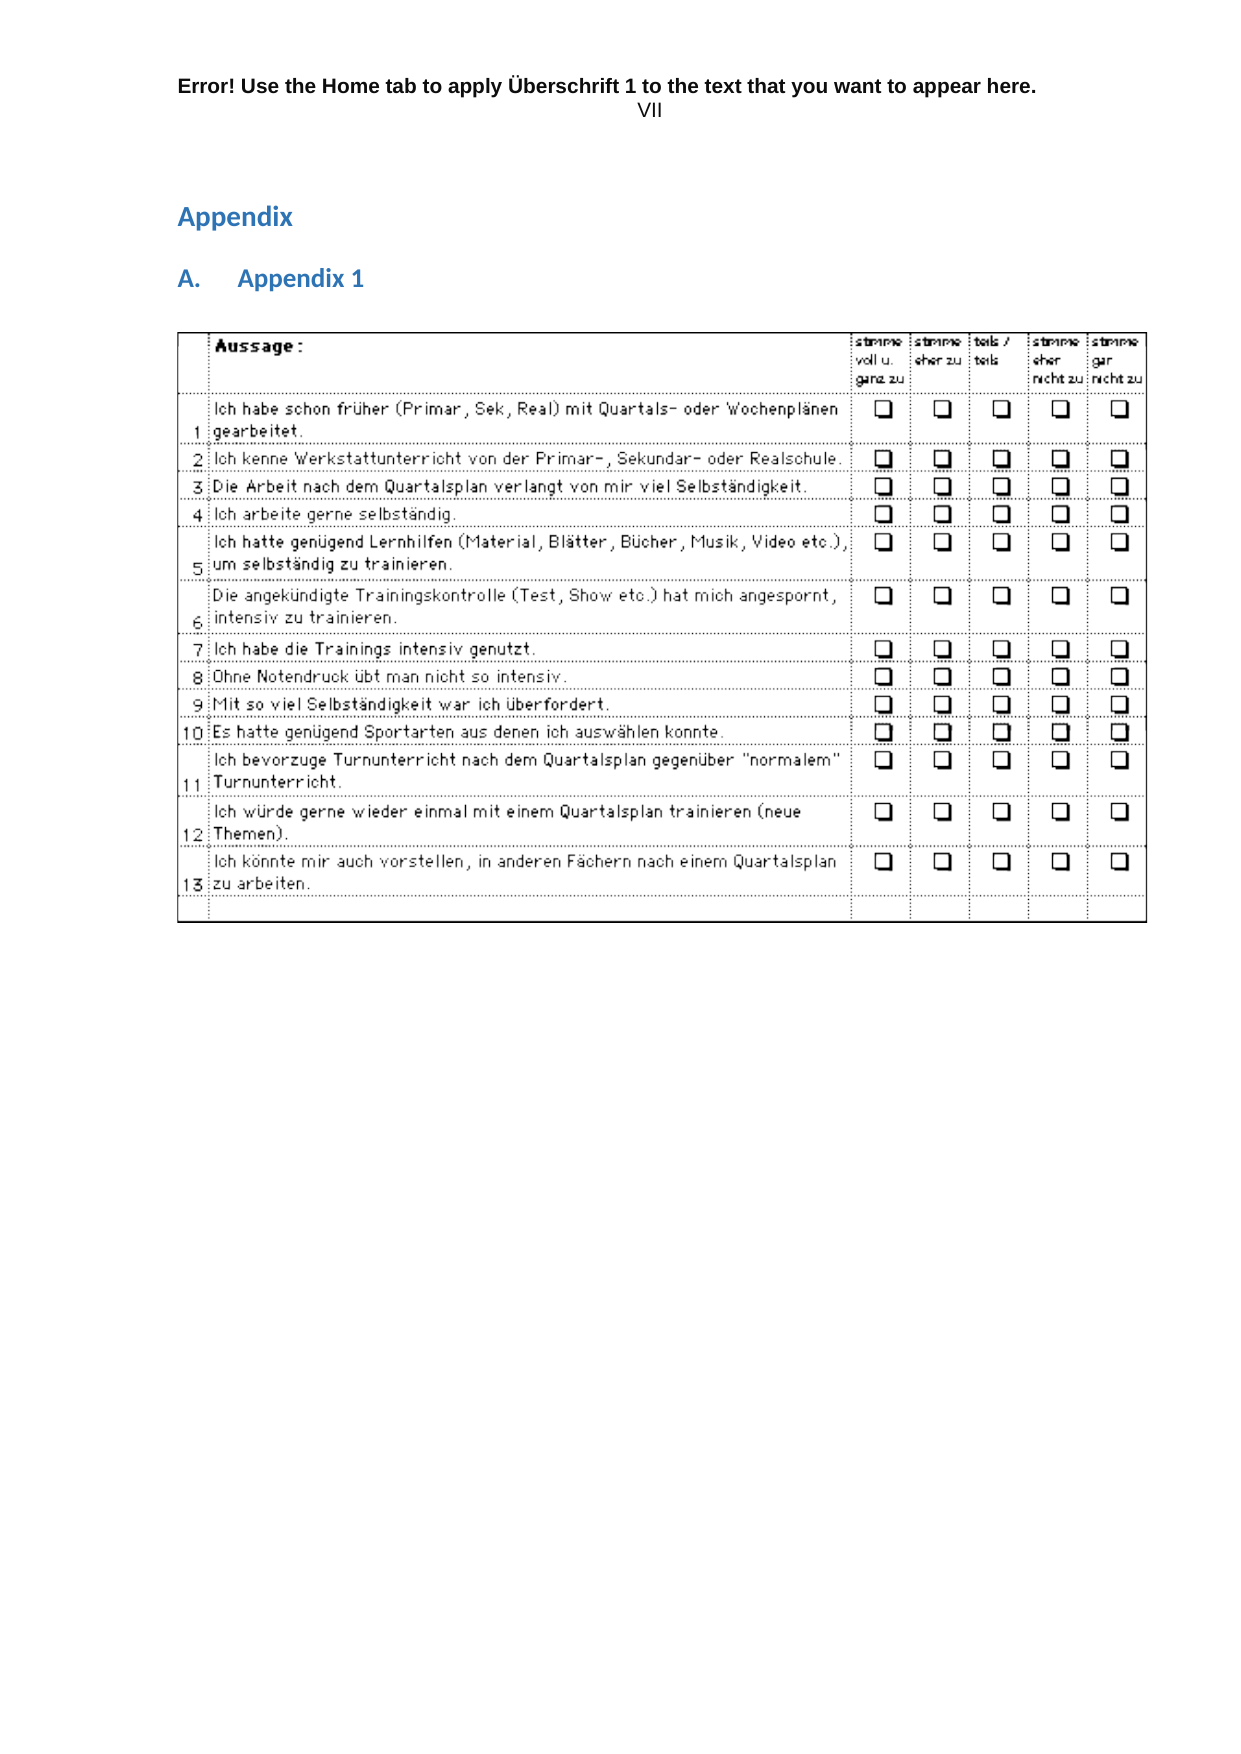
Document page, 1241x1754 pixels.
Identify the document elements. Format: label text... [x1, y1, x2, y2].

subtitle Appendix [177, 198, 1122, 233]
subtitle Appendix 1 [177, 261, 1122, 294]
picture [177, 332, 1148, 923]
